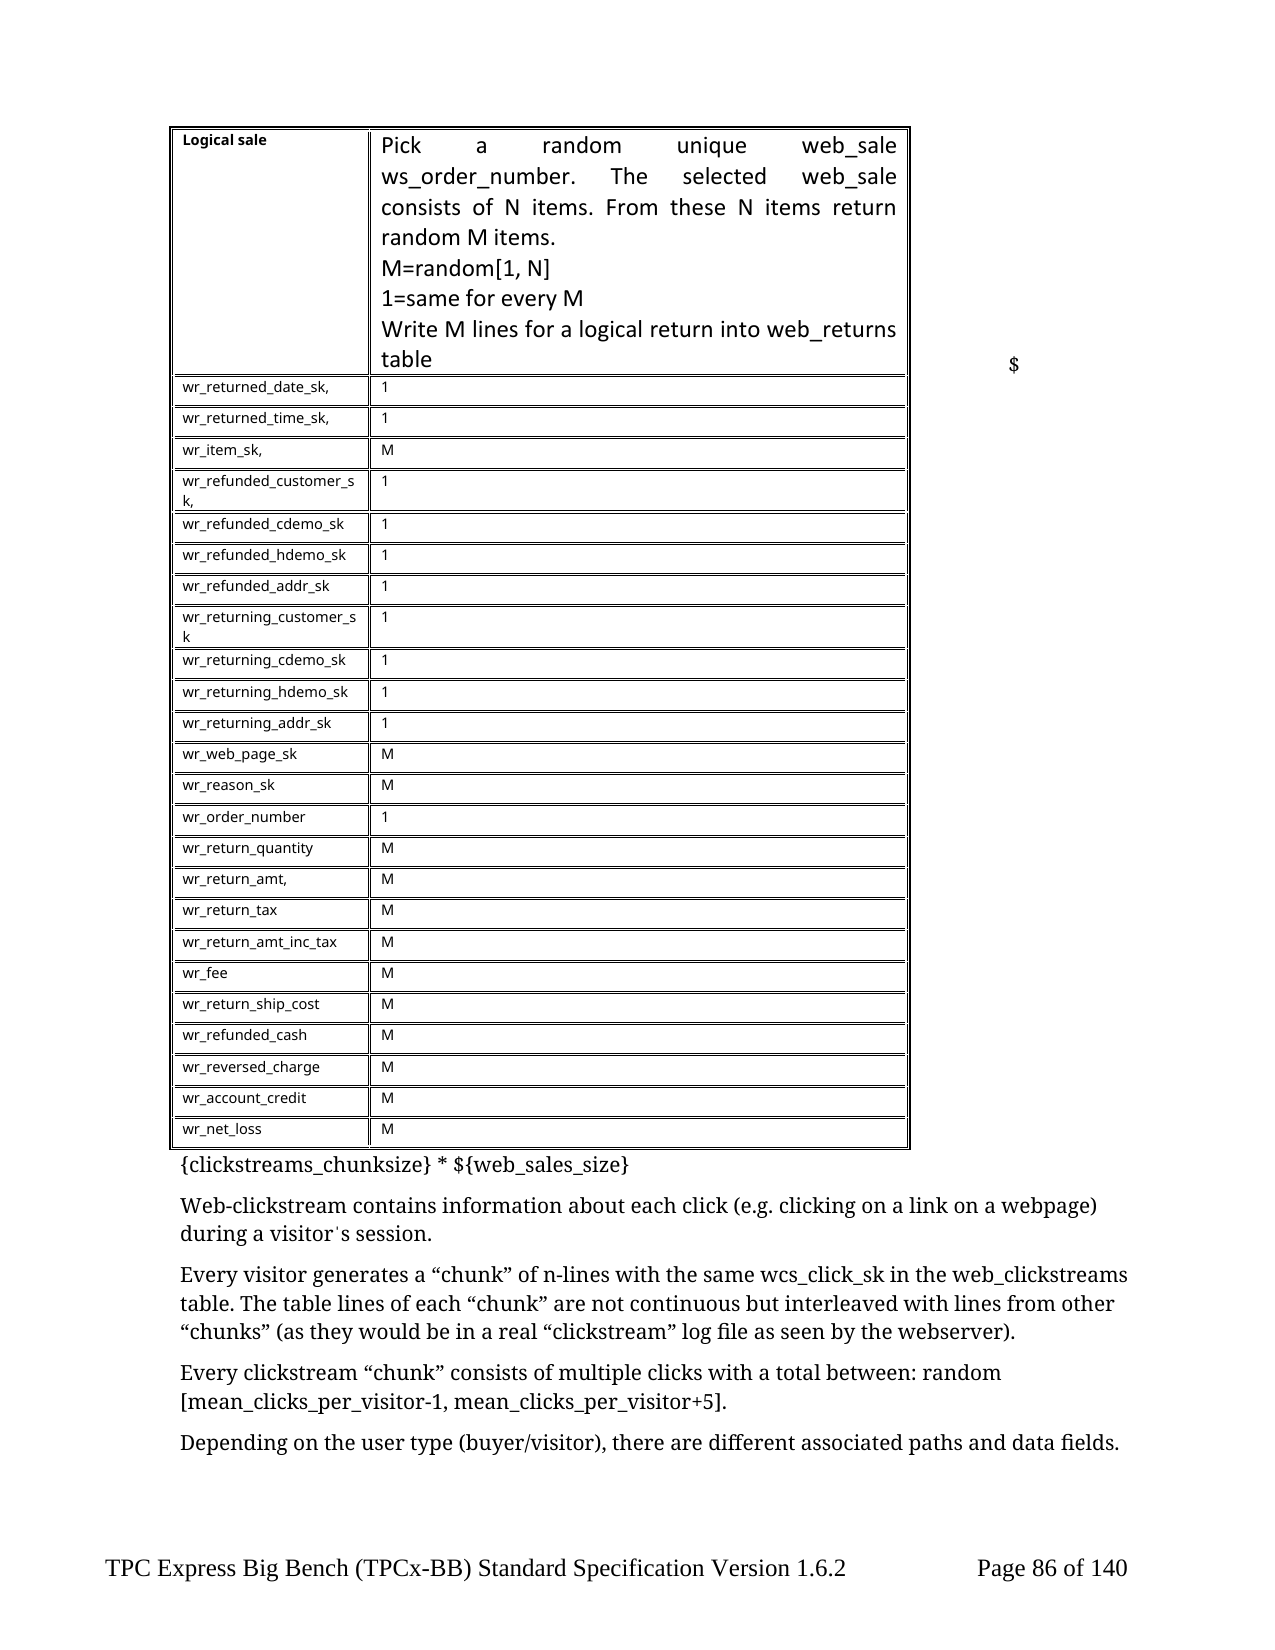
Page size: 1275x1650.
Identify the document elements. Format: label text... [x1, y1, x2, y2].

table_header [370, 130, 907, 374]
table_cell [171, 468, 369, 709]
text Every visitor generates a “chunk” of n-lines with the same wcs_click_sk in the web_clickstreams table. The table lines of each “chunk” are not continuous but interleaved with lines from other “chunks” (as they would be in a real “clickstream” log file as seen by the webserver). [180, 1261, 1170, 1346]
text ${clickstreams_chunksize} * ${web_sales_size} [180, 351, 1170, 1179]
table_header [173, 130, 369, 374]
text Every clickstream “chunk” consists of multiple clicks with a total between: random [mean_clicks_per_visitor-1, mean_clicks_per_visitor+5]. [180, 1358, 1170, 1415]
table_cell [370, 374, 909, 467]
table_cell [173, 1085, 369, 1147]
text Depending on the user type (buyer/visitor), there are different associated paths and data fields. [180, 1428, 1170, 1456]
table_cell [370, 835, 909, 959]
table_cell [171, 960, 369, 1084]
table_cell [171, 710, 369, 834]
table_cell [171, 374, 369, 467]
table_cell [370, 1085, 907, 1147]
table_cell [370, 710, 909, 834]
text Web-clickstream contains information about each click (e.g. clicking on a link on a webpage) during a visitorˈs session. [180, 1191, 1170, 1248]
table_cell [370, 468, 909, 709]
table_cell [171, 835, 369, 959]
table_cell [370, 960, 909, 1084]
